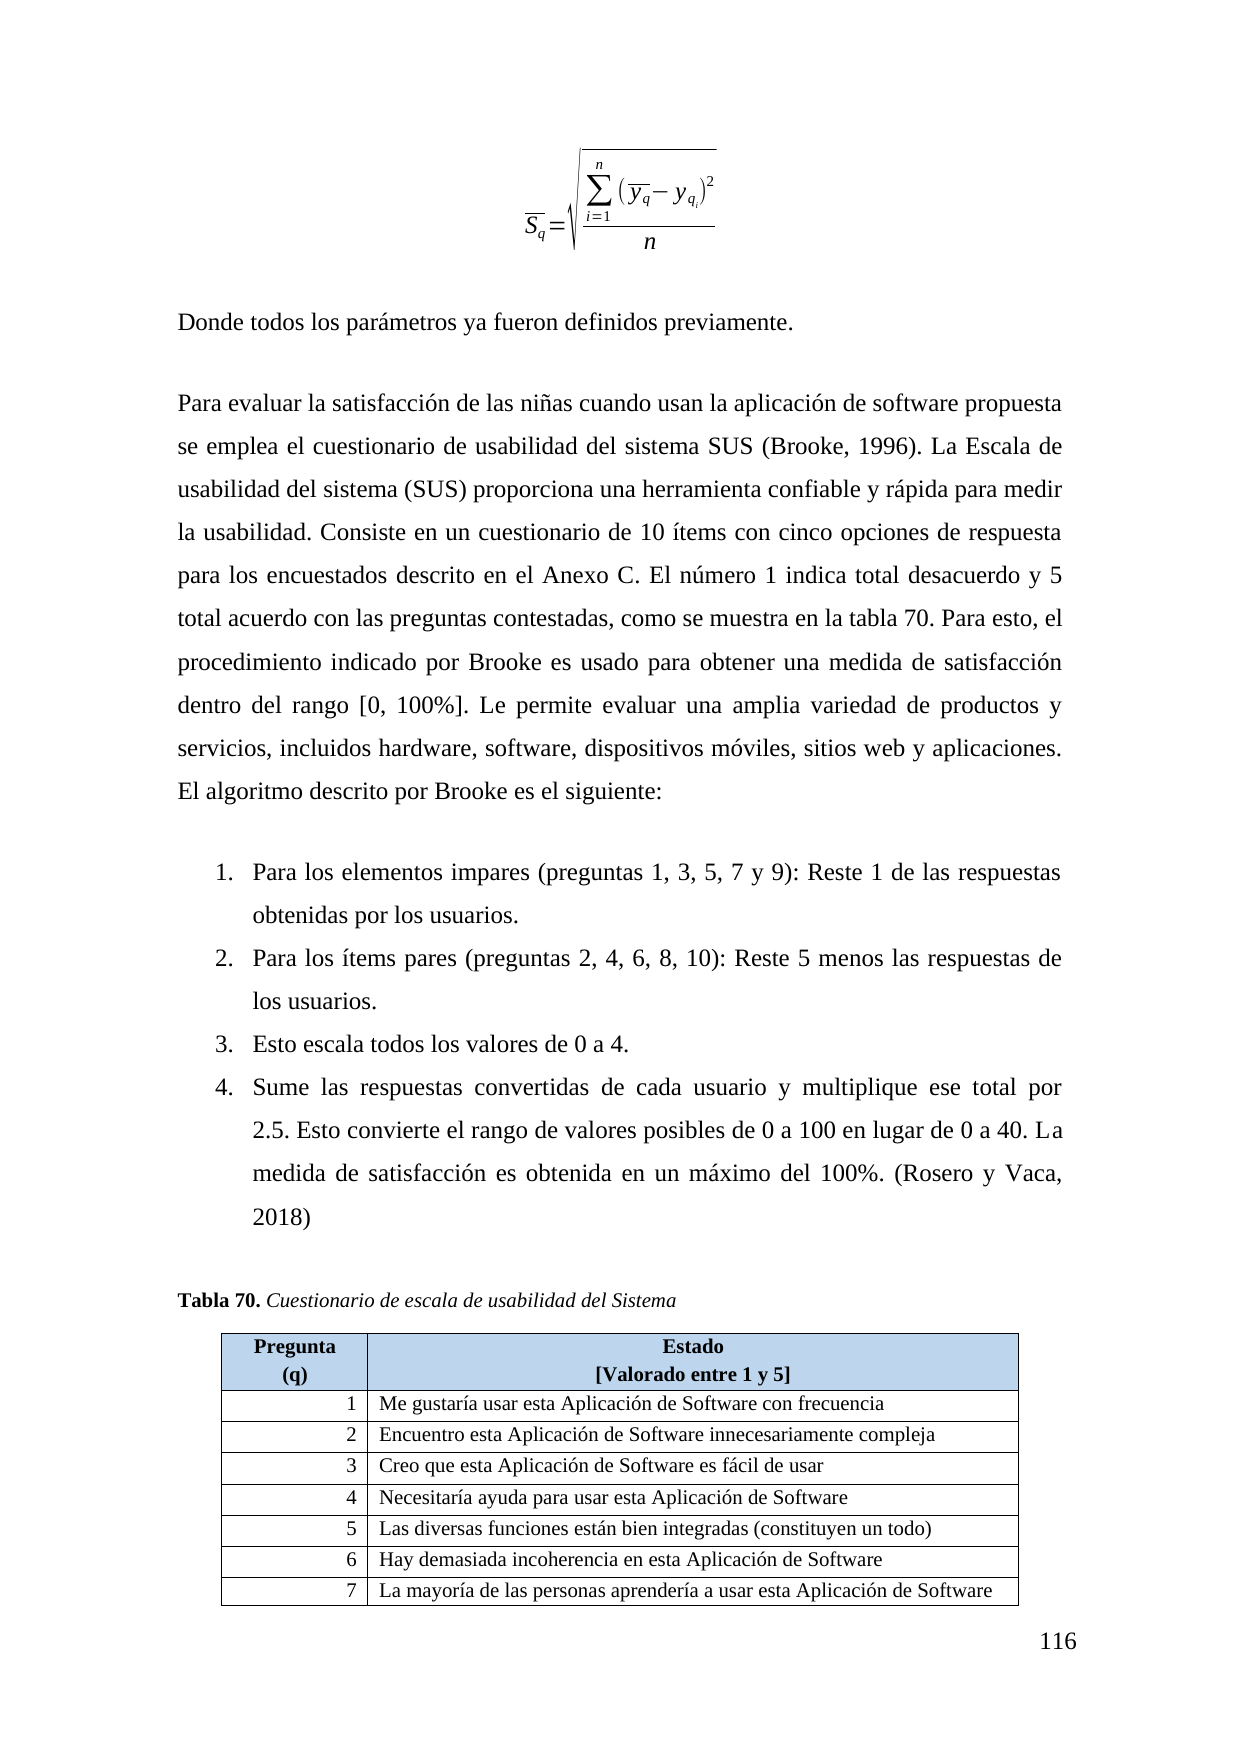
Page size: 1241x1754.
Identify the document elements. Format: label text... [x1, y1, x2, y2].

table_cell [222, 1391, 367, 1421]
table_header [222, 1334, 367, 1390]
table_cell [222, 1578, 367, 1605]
text Tabla 70. Cuestionario de escala de usabilidad del Sistema [177, 1288, 1063, 1312]
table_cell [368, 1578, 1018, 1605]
list Sume las respuestas convertidas de cada usuario y multiplique ese total por 2.5. Esto convierte el rango de valores posibles de 0 a 100 en lugar de 0 a 40. La medida de satisfacción es obtenida en un máximo del 100%. (Rosero y Vaca, 2018) [215, 1072, 1063, 1230]
text Donde todos los parámetros ya fueron definidos previamente. [177, 307, 1063, 336]
list Para los ítems pares (preguntas 2, 4, 6, 8, 10): Reste 5 menos las respuestas de los usuarios. [215, 943, 1063, 1015]
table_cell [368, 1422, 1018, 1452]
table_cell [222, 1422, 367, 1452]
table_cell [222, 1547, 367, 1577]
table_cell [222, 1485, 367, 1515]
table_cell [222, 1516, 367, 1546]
list Esto escala todos los valores de 0 a 4. [215, 1029, 1063, 1058]
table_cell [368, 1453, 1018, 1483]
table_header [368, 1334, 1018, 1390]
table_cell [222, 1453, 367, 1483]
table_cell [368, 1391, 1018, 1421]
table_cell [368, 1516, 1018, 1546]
list Para los elementos impares (preguntas 1, 3, 5, 7 y 9): Reste 1 de las respuestas obtenidas por los usuarios. [215, 857, 1063, 928]
text Para evaluar la satisfacción de las niñas cuando usan la aplicación de software propuesta se emplea el cuestionario de usabilidad del sistema SUS (Brooke, 1996). La Escala de usabilidad del sistema (SUS) proporciona una herramienta confiable y rápida para medir la usabilidad. Consiste en un cuestionario de 10 ítems con cinco opciones de respuesta para los encuestados descrito en el Anexo C. El número 1 indica total desacuerdo y 5 total acuerdo con las preguntas contestadas, como se muestra en la tabla 70. Para esto, el procedimiento indicado por Brooke es usado para obtener una medida de satisfacción dentro del rango [0, 100%]. Le permite evaluar una amplia variedad de productos y servicios, incluidos hardware, software, dispositivos móviles, sitios web y aplicaciones. El algoritmo descrito por Brooke es el siguiente: [177, 388, 1063, 805]
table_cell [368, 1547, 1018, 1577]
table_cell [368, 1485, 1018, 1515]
